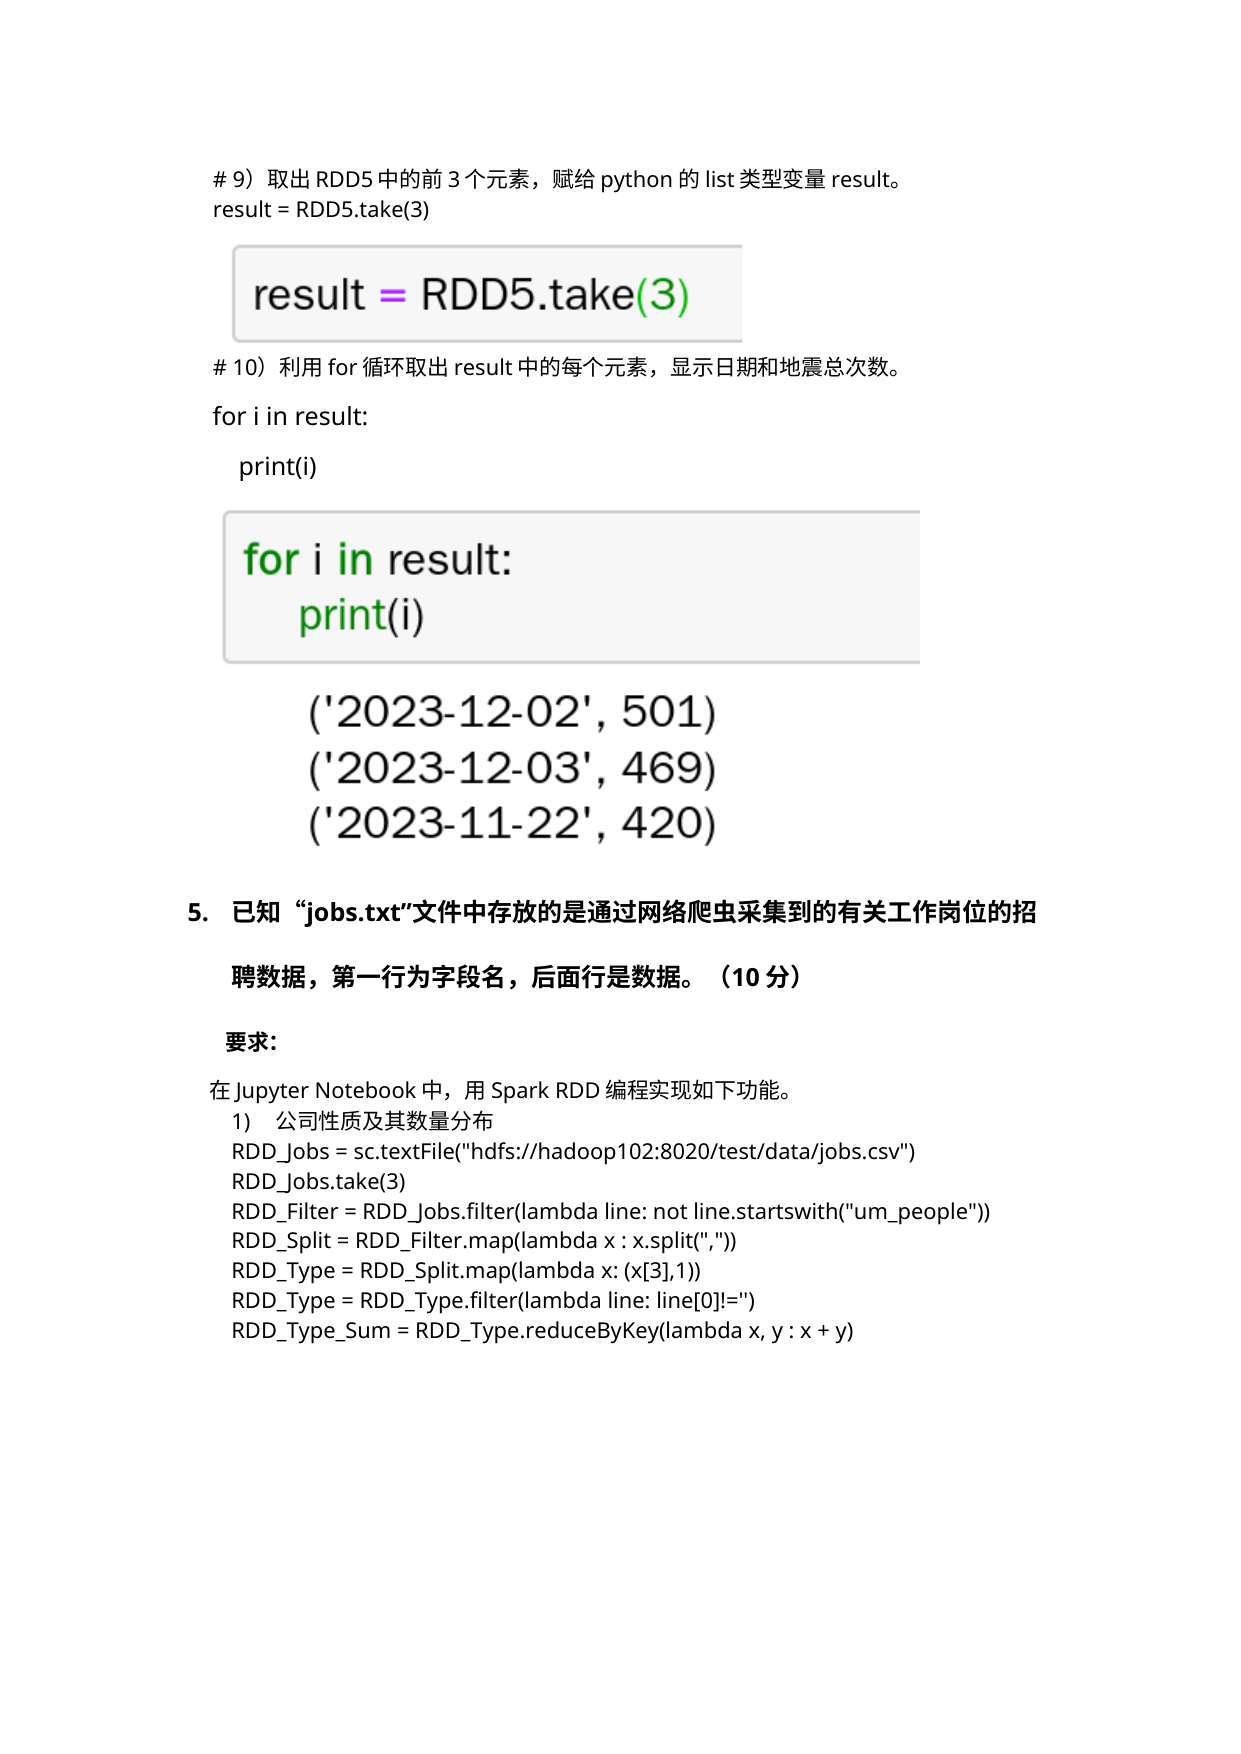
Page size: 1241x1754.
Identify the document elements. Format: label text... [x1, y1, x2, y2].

text RDD_Filter = RDD_Jobs.filter(lambda line: not line.startswith("um_people")) [231, 1196, 1053, 1226]
text RDD_Split = RDD_Filter.map(lambda x : x.split(",")) [231, 1226, 1053, 1255]
text RDD_Type = RDD_Type.filter(lambda line: line[0]!='') [231, 1285, 1053, 1315]
list 公司性质及其数量分布 [231, 1104, 1053, 1136]
text # 10）利用for循环取出result中的每个元素，显示日期和地震总次数。 [212, 350, 1043, 382]
list 已知“jobs.txt”文件中存放的是通过网络爬虫采集到的有关工作岗位的招聘数据，第一行为字段名，后面行是数据。（10分） [187, 878, 1053, 1008]
text RDD_Type_Sum = RDD_Type.reduceByKey(lambda x, y : x + y) [231, 1315, 1053, 1345]
text 要求： [225, 1025, 1043, 1056]
text RDD_Type = RDD_Split.map(lambda x: (x[3],1)) [231, 1255, 1053, 1285]
picture [212, 223, 743, 351]
text # 9）取出RDD5中的前3个元素，赋给python 的list类型变量result。 [212, 162, 1043, 194]
text 在Jupyter Notebook中，用Spark RDD编程实现如下功能。 [187, 1073, 1043, 1104]
text for i in result: [187, 398, 1043, 432]
text RDD_Jobs = sc.textFile("hdfs://hadoop102:8020/test/data/jobs.csv") [231, 1136, 1053, 1166]
text result = RDD5.take(3) [212, 194, 1043, 223]
text print(i) [187, 448, 1043, 482]
picture [212, 498, 921, 879]
text RDD_Jobs.take(3) [231, 1166, 1053, 1196]
